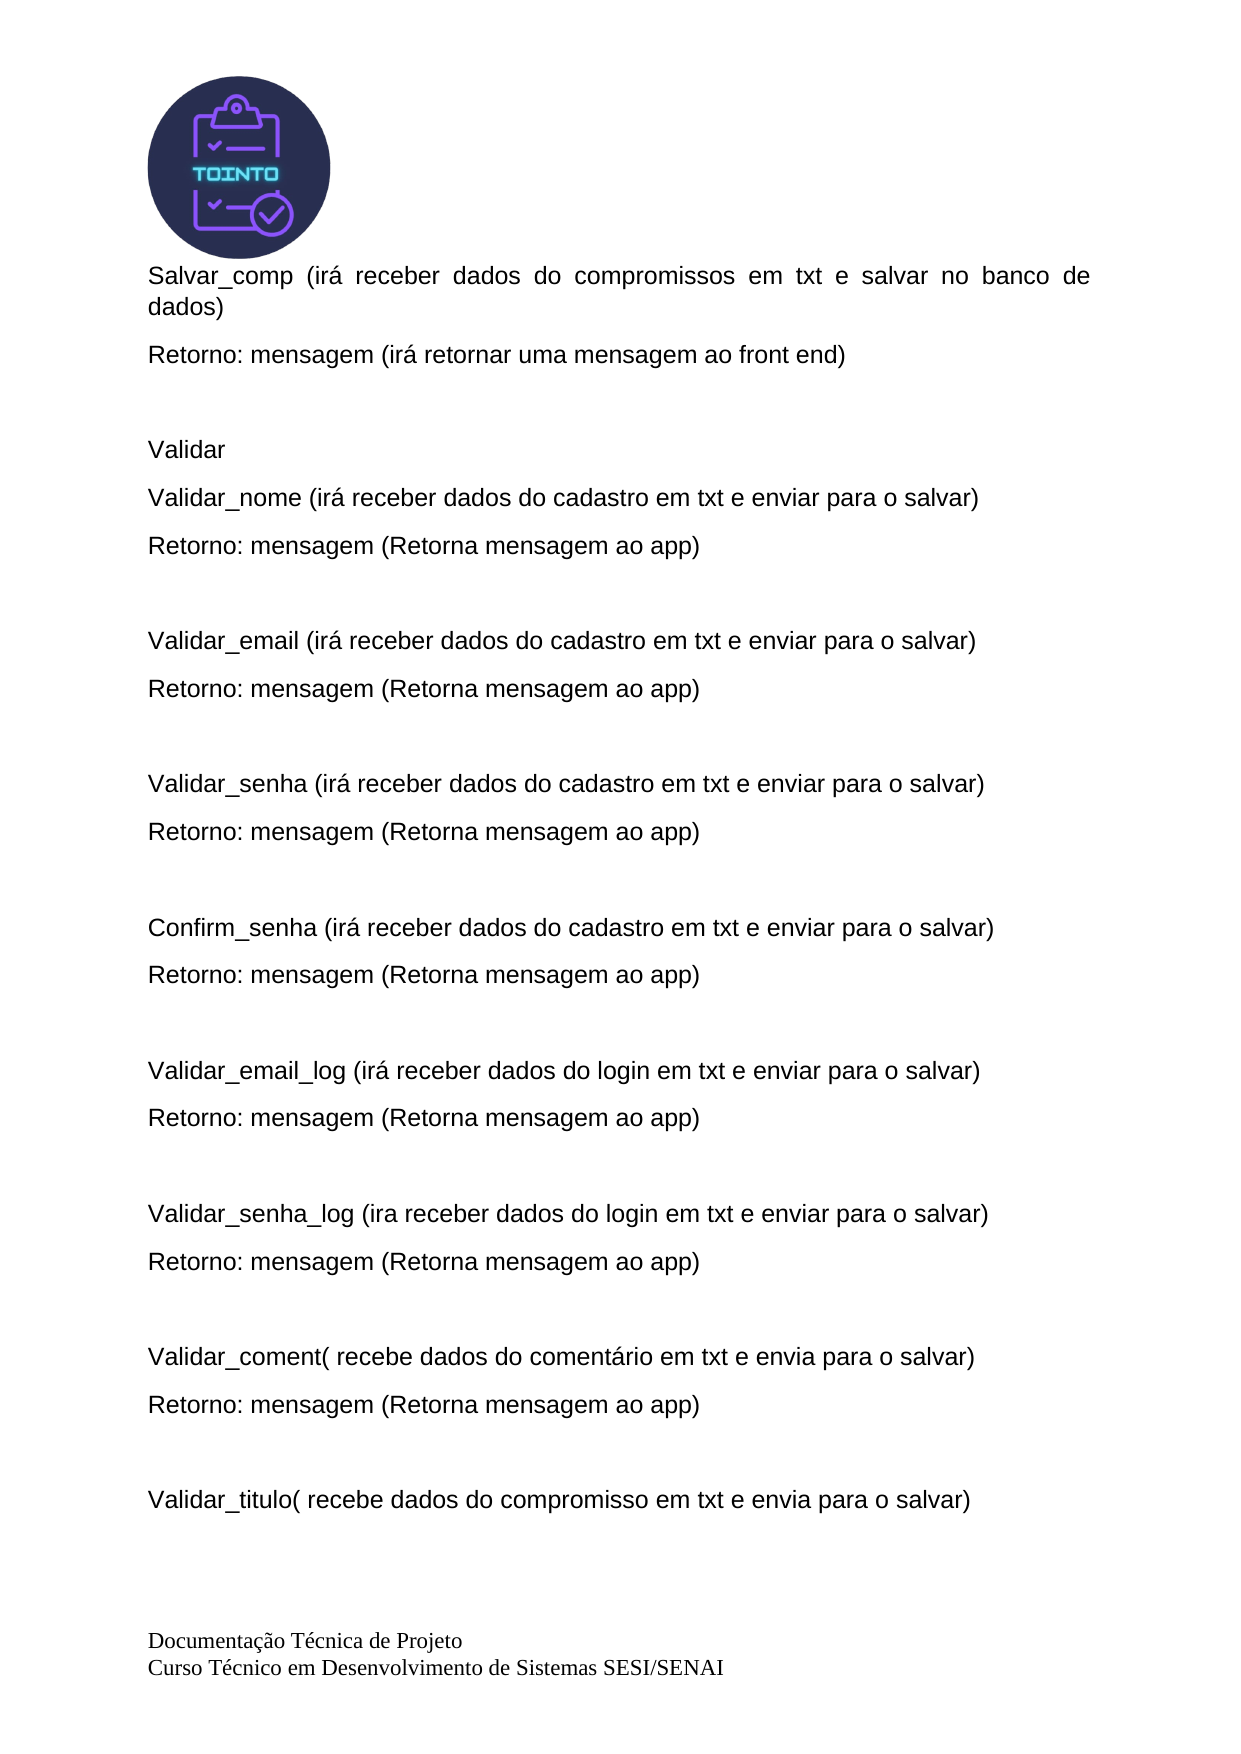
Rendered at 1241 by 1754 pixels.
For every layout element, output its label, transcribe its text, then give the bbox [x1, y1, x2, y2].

text Validar_titulo( recebe dados do compromisso em txt e envia para o salvar) [148, 1485, 1092, 1514]
text Validar_senha_log (ira receber dados do login em txt e enviar para o salvar) [148, 1199, 1092, 1228]
text Retorno: mensagem (Retorna mensagem ao app) [148, 1247, 1092, 1275]
text Retorno: mensagem (Retorna mensagem ao app) [148, 1390, 1092, 1418]
text Validar_email (irá receber dados do cadastro em txt e enviar para o salvar) [148, 626, 1092, 655]
text Validar_senha (irá receber dados do cadastro em txt e enviar para o salvar) [148, 769, 1092, 798]
text Validar_email_log (irá receber dados do login em txt e enviar para o salvar) [148, 1056, 1092, 1084]
text Validar_coment( recebe dados do comentário em txt e envia para o salvar) [148, 1342, 1092, 1371]
text Retorno: mensagem (Retorna mensagem ao app) [148, 817, 1092, 846]
text Validar [148, 436, 1092, 464]
text Retorno: mensagem (irá retornar uma mensagem ao front end) [148, 340, 1092, 369]
text Validar_nome (irá receber dados do cadastro em txt e enviar para o salvar) [148, 483, 1092, 512]
text Retorno: mensagem (Retorna mensagem ao app) [148, 674, 1092, 703]
text Salvar_comp (irá receber dados do compromissos em txt e salvar no banco de dados) [148, 261, 1092, 321]
text Retorno: mensagem (Retorna mensagem ao app) [148, 531, 1092, 560]
text Confirm_senha (irá receber dados do cadastro em txt e enviar para o salvar) [148, 913, 1092, 941]
text Retorno: mensagem (Retorna mensagem ao app) [148, 960, 1092, 989]
picture [147, 73, 336, 262]
text Retorno: mensagem (Retorna mensagem ao app) [148, 1103, 1092, 1132]
